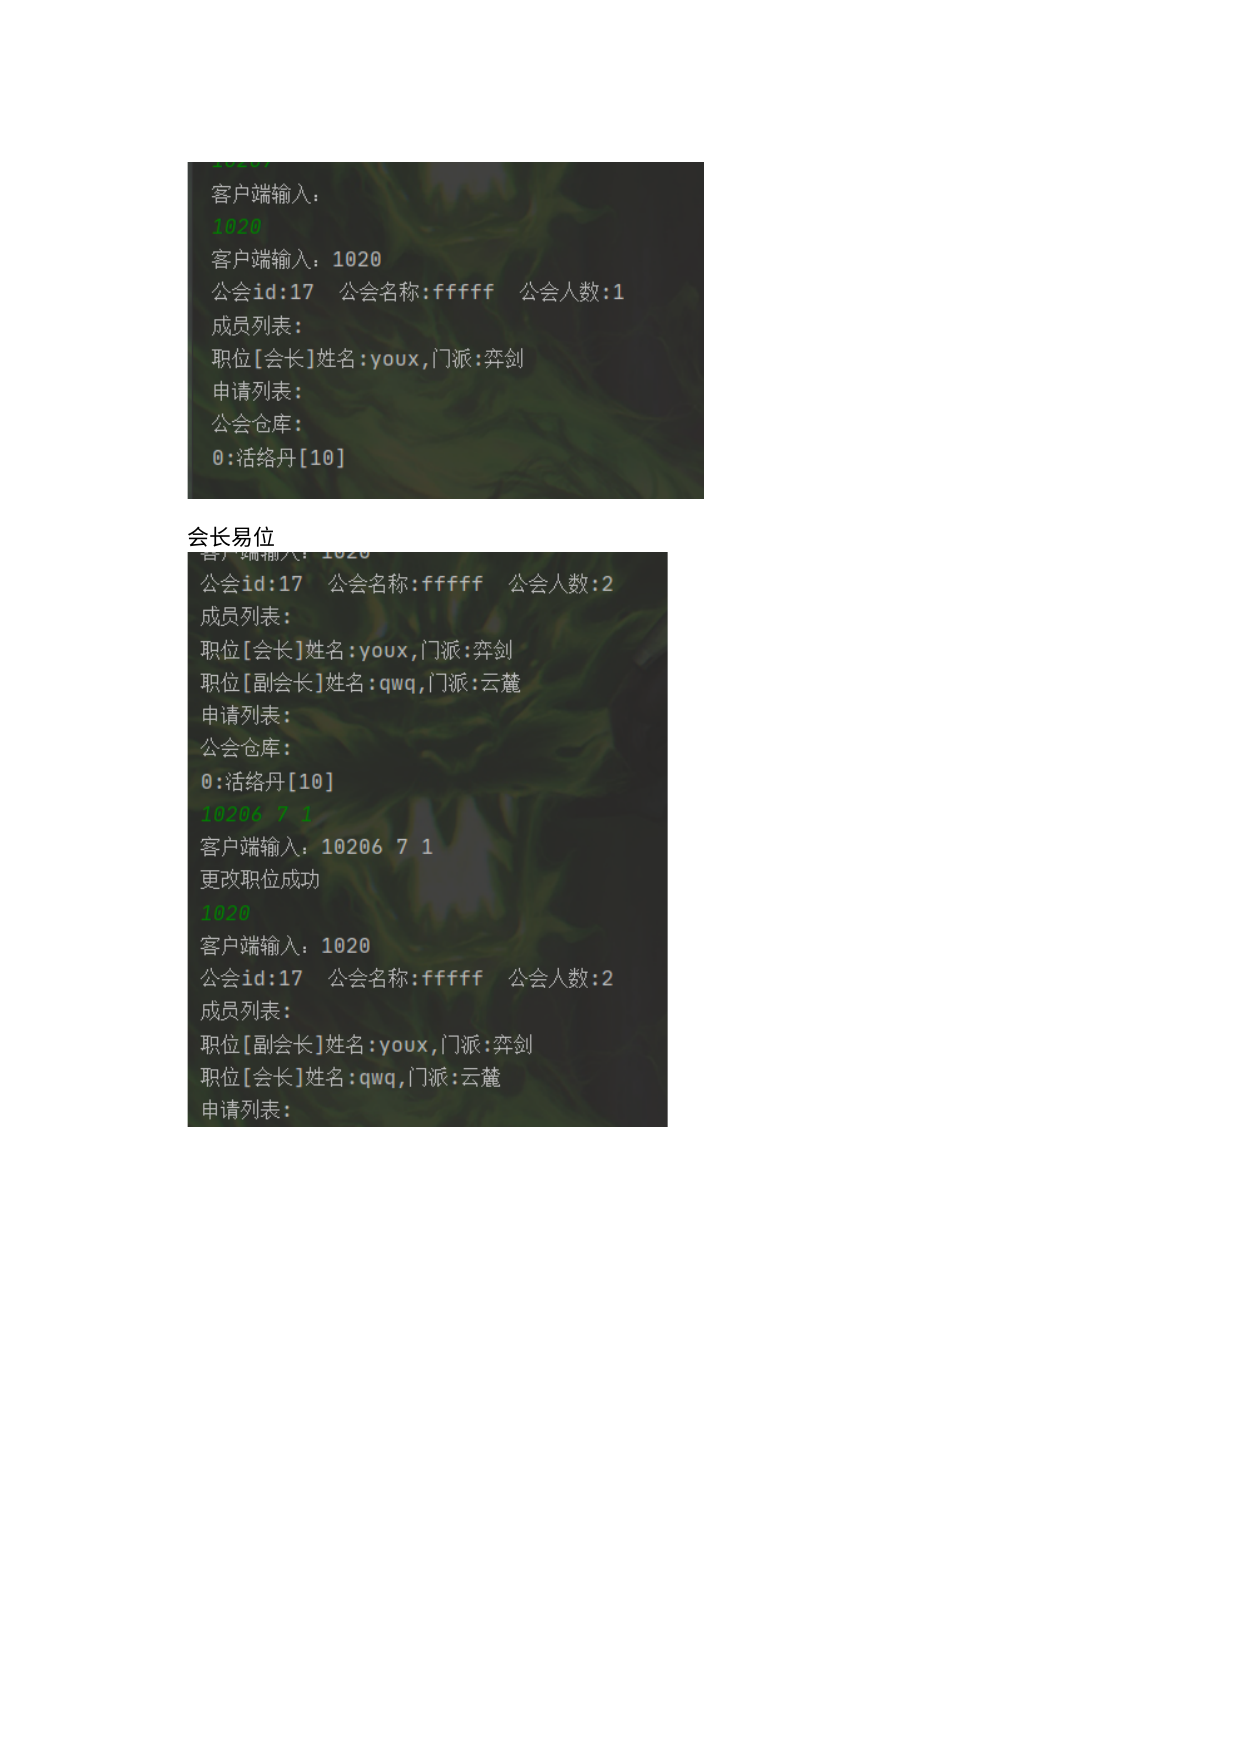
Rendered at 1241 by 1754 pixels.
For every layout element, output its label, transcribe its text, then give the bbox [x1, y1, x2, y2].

picture [187, 162, 704, 499]
text 会长易位 [187, 519, 1053, 552]
picture [187, 552, 668, 1127]
